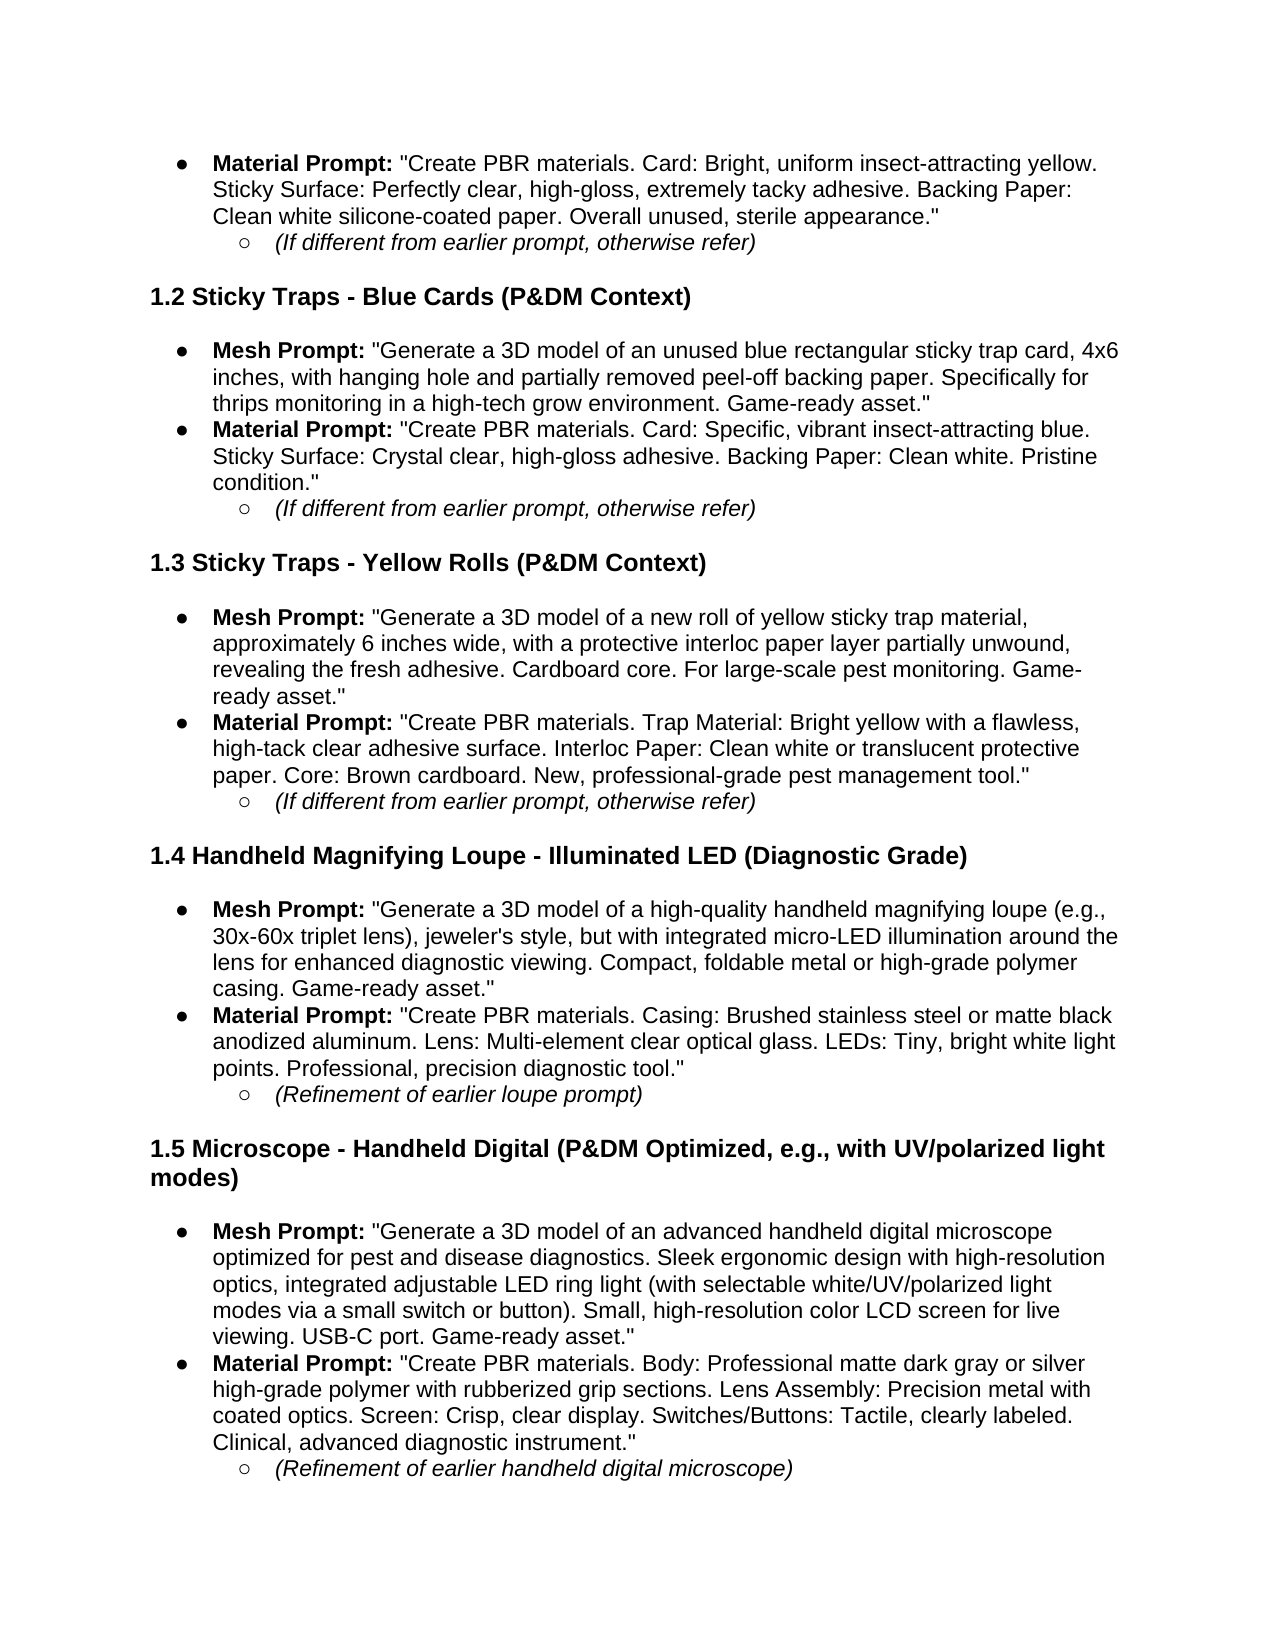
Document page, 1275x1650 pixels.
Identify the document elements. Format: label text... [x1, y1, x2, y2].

subtitle 1.2 Sticky Traps - Blue Cards (P&DM Context) [150, 282, 1125, 311]
list (Refinement of earlier handheld digital microscope) [237, 1455, 1125, 1481]
list Mesh Prompt: "Generate a 3D model of an unused blue rectangular sticky trap card, 4x6 inches, with hanging hole and partially removed peel-off backing paper. Specifically for thrips monitoring in a high-tech grow environment. Game-ready asset." [175, 337, 1125, 416]
subtitle 1.4 Handheld Magnifying Loupe - Illuminated LED (Diagnostic Grade) [150, 841, 1125, 870]
subtitle 1.5 Microscope - Handheld Digital (P&DM Optimized, e.g., with UV/polarized light modes) [150, 1134, 1125, 1191]
list Mesh Prompt: "Generate a 3D model of an advanced handheld digital microscope optimized for pest and disease diagnostics. Sleek ergonomic design with high-resolution optics, integrated adjustable LED ring light (with selectable white/UV/polarized light modes via a small switch or button). Small, high-resolution color LCD screen for live viewing. USB-C port. Game-ready asset." [175, 1218, 1125, 1349]
list Material Prompt: "Create PBR materials. Card: Specific, vibrant insect-attracting blue. Sticky Surface: Crystal clear, high-gloss adhesive. Backing Paper: Clean white. Pristine condition." [175, 416, 1125, 495]
list (If different from earlier prompt, otherwise refer) [237, 788, 1125, 814]
list Material Prompt: "Create PBR materials. Body: Professional matte dark gray or silver high-grade polymer with rubberized grip sections. Lens Assembly: Precision metal with coated optics. Screen: Crisp, clear display. Switches/Buttons: Tactile, clearly labeled. Clinical, advanced diagnostic instrument." [175, 1349, 1125, 1455]
list (If different from earlier prompt, otherwise refer) [237, 229, 1125, 255]
list Mesh Prompt: "Generate a 3D model of a high-quality handheld magnifying loupe (e.g., 30x-60x triplet lens), jeweler's style, but with integrated micro-LED illumination around the lens for enhanced diagnostic viewing. Compact, foldable metal or high-grade polymer casing. Game-ready asset." [175, 896, 1125, 1002]
list Mesh Prompt: "Generate a 3D model of a new roll of yellow sticky trap material, approximately 6 inches wide, with a protective interloc paper layer partially unwound, revealing the fresh adhesive. Cardboard core. For large-scale pest monitoring. Game-ready asset." [175, 604, 1125, 709]
list (Refinement of earlier loupe prompt) [237, 1081, 1125, 1107]
list Material Prompt: "Create PBR materials. Card: Bright, uniform insect-attracting yellow. Sticky Surface: Perfectly clear, high-gloss, extremely tacky adhesive. Backing Paper: Clean white silicone-coated paper. Overall unused, sterile appearance." [175, 150, 1125, 229]
list Material Prompt: "Create PBR materials. Trap Material: Bright yellow with a flawless, high-tack clear adhesive surface. Interloc Paper: Clean white or translucent protective paper. Core: Brown cardboard. New, professional-grade pest management tool." [175, 709, 1125, 788]
subtitle 1.3 Sticky Traps - Yellow Rolls (P&DM Context) [150, 548, 1125, 577]
list Material Prompt: "Create PBR materials. Casing: Brushed stainless steel or matte black anodized aluminum. Lens: Multi-element clear optical glass. LEDs: Tiny, bright white light points. Professional, precision diagnostic tool." [175, 1002, 1125, 1081]
list (If different from earlier prompt, otherwise refer) [237, 495, 1125, 522]
